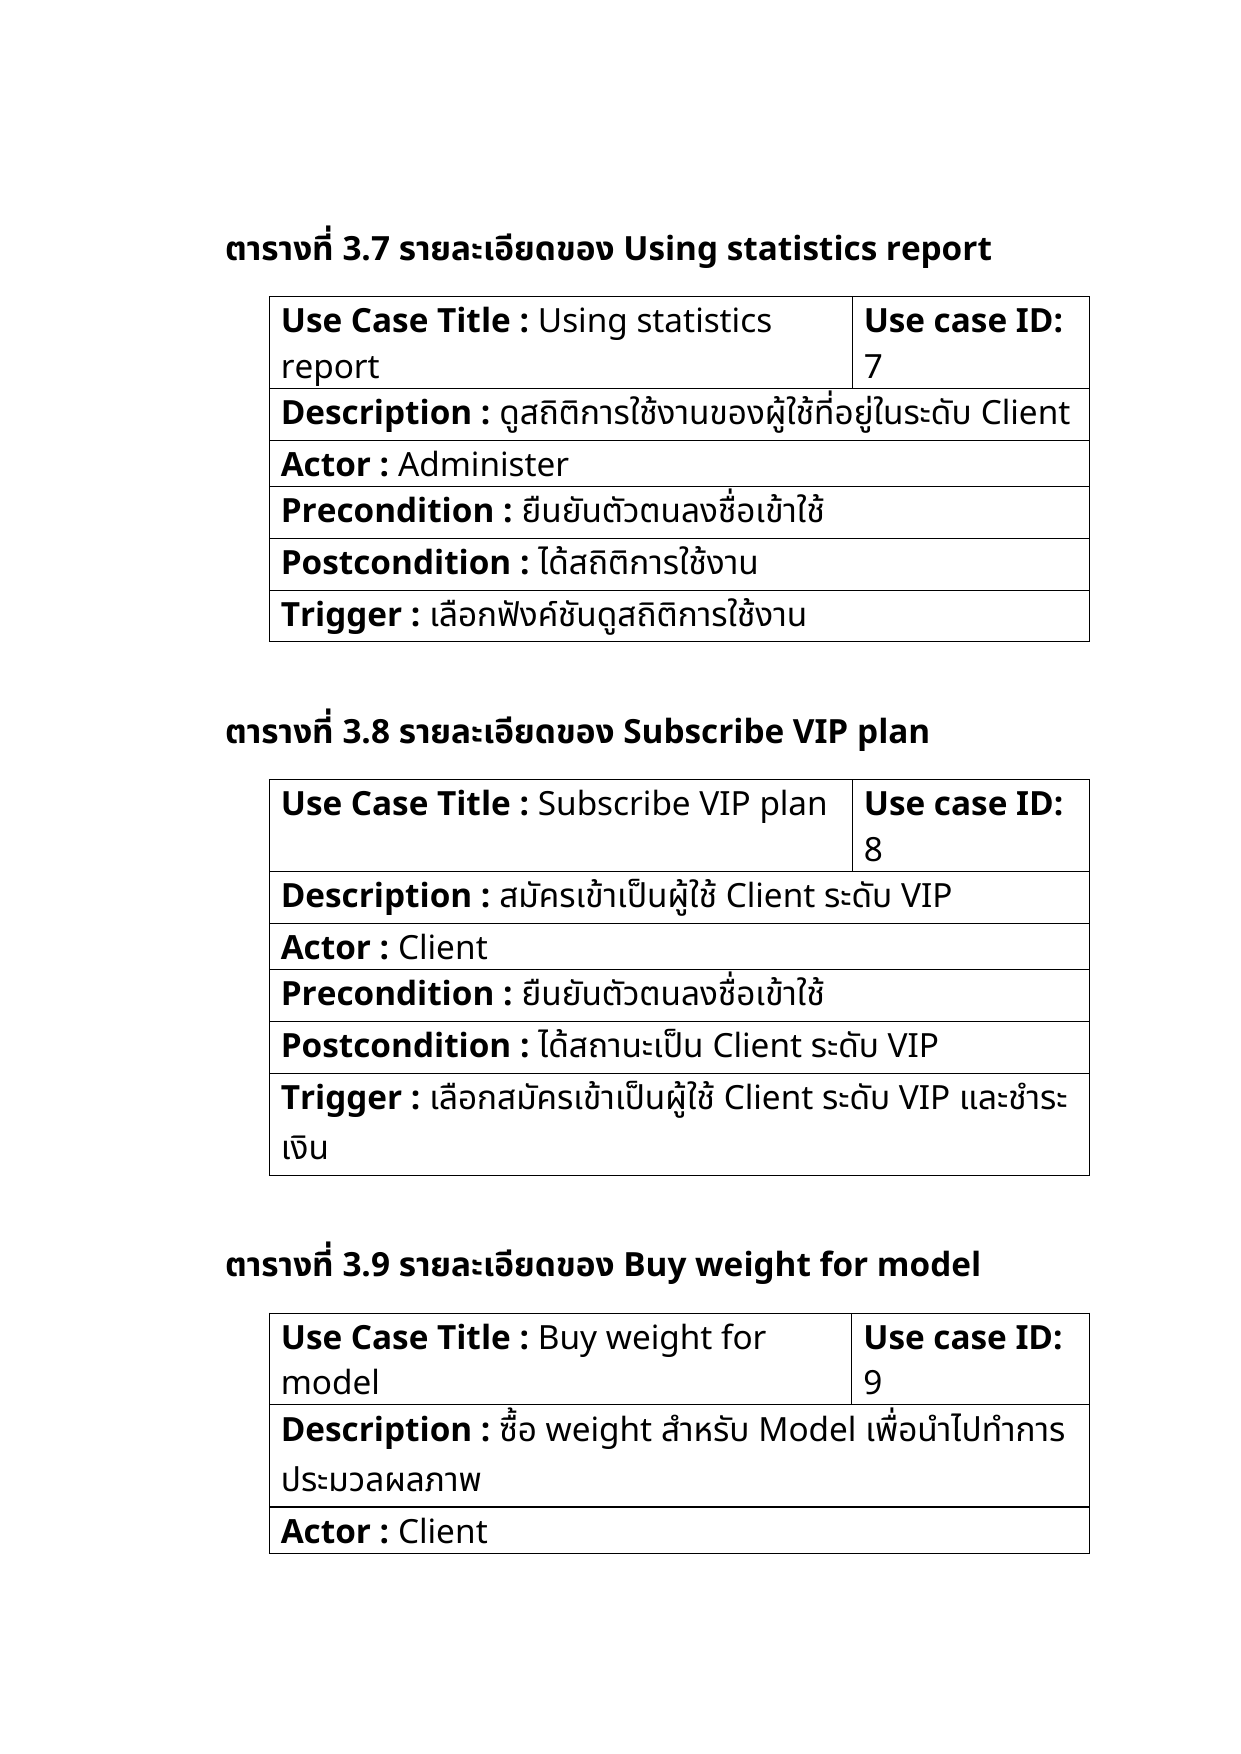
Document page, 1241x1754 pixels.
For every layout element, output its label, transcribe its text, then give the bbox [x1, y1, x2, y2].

table_header Use case ID: 8 [853, 780, 1089, 871]
table_header Use Case Title : Buy weight for model [270, 1314, 851, 1404]
table_cell Trigger : เลือกฟังค์ชันดูสถิติการใช้งาน [270, 591, 1089, 641]
table_cell Postcondition : ได้สถิติการใช้งาน [270, 539, 1089, 589]
table_header Use Case Title : Using statistics report [270, 297, 852, 388]
text ตารางที่ 3.7 รายละเอียดของ Using statistics report [225, 225, 1090, 276]
table_cell Precondition : ยืนยันตัวตนลงชื่อเข้าใช้ [270, 487, 1089, 538]
table_cell Actor : Client [270, 924, 1089, 969]
table_cell Precondition : ยืนยันตัวตนลงชื่อเข้าใช้ [270, 970, 1089, 1021]
text ตารางที่ 3.8 รายละเอียดของ Subscribe VIP plan [225, 708, 1090, 758]
table_header Use case ID: 7 [853, 297, 1089, 388]
table_cell Description : ดูสถิติการใช้งานของผู้ใช้ที่อยู่ในระดับ Client [270, 389, 1089, 440]
table_cell Description : สมัครเข้าเป็นผู้ใช้ Client ระดับ VIP [270, 872, 1089, 923]
table_cell Postcondition : ได้สถานะเป็น Client ระดับ VIP [270, 1022, 1089, 1072]
table_header Use case ID: 9 [852, 1314, 1089, 1404]
table_cell Actor : Administer [270, 441, 1089, 486]
table_header Use Case Title : Subscribe VIP plan [270, 780, 852, 871]
table_cell Actor : Client [270, 1508, 1089, 1553]
text ตารางที่ 3.9 รายละเอียดของ Buy weight for model [225, 1241, 1090, 1292]
table_cell Trigger : เลือกสมัครเข้าเป็นผู้ใช้ Client ระดับ VIP และชำระเงิน [270, 1074, 1089, 1174]
table_cell Description : ซื้อ weight สำหรับ Model เพื่อนำไปทำการประมวลผลภาพ [270, 1405, 1089, 1506]
